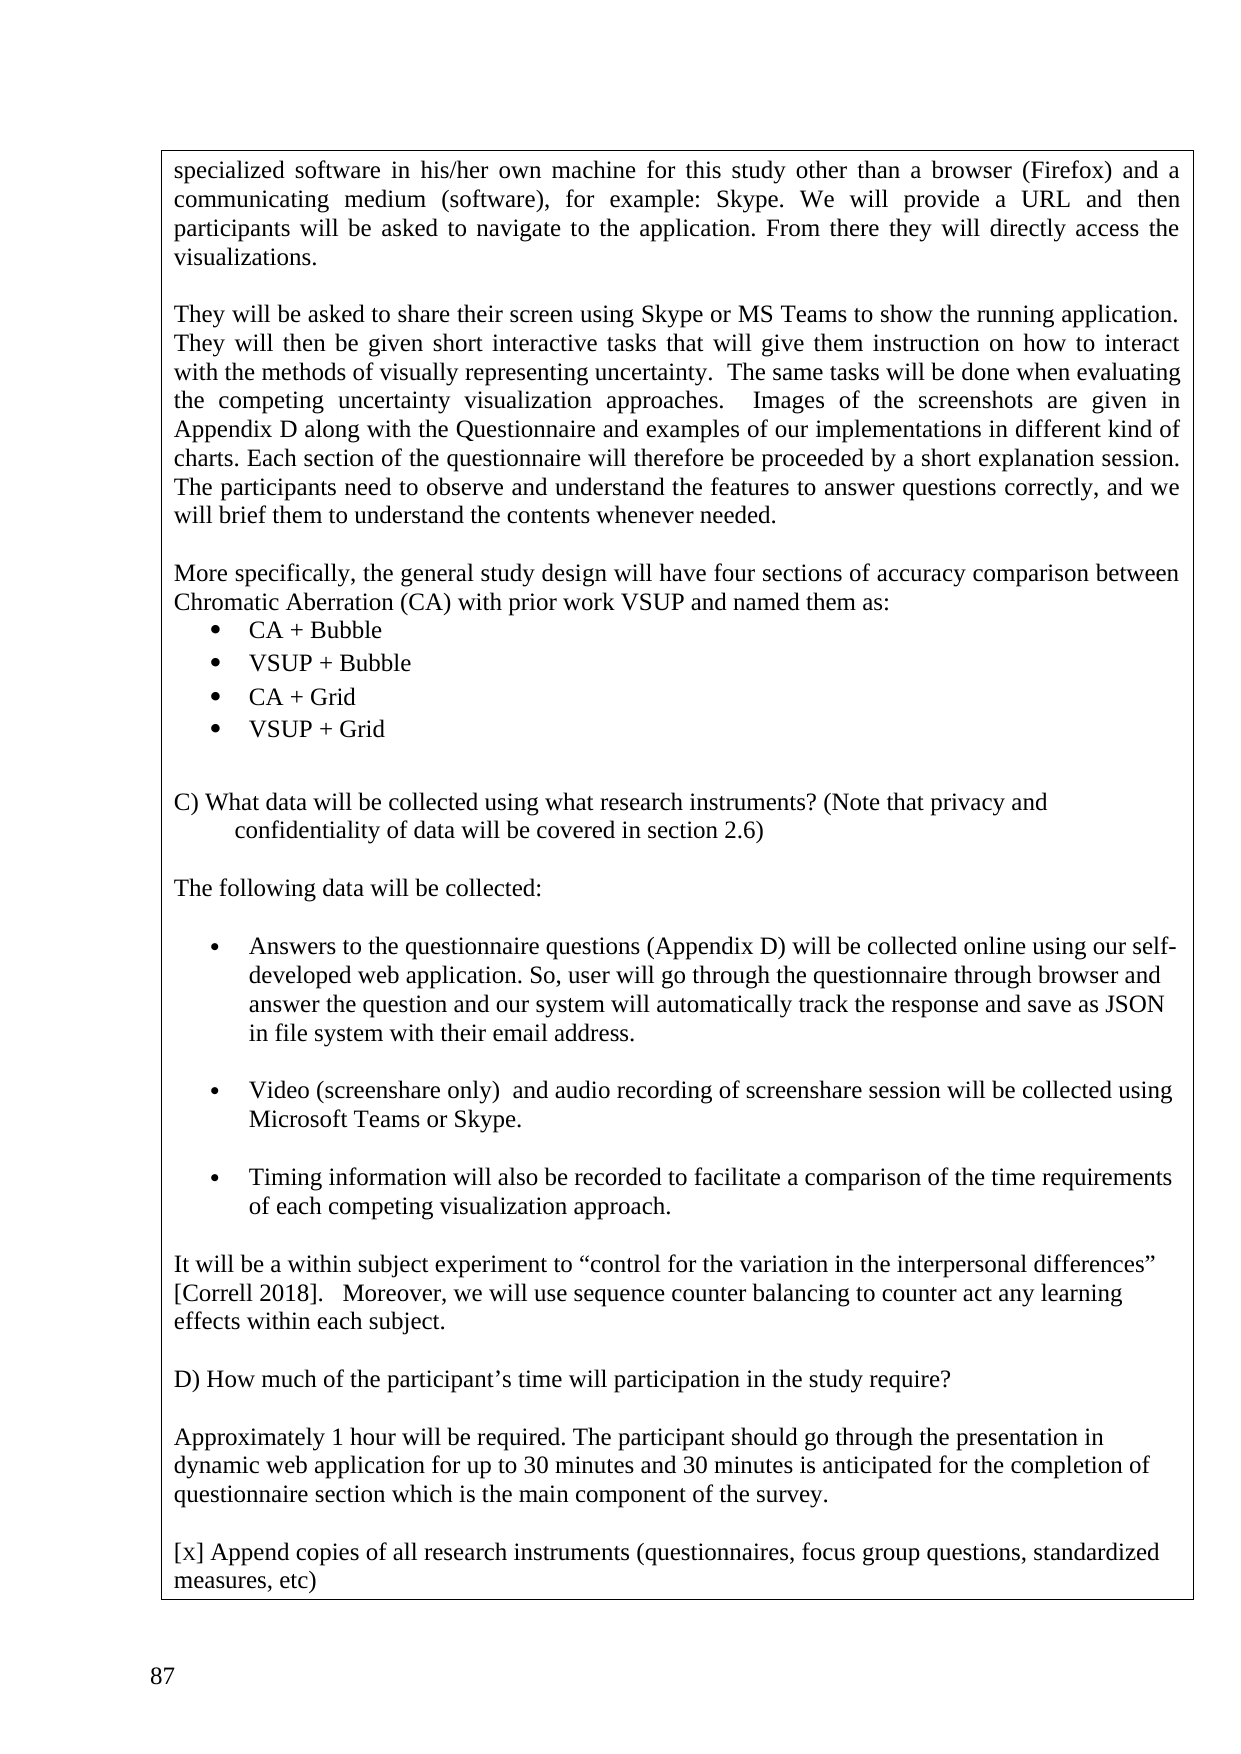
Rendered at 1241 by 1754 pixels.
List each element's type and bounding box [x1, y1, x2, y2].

table_cell [162, 151, 1193, 1599]
